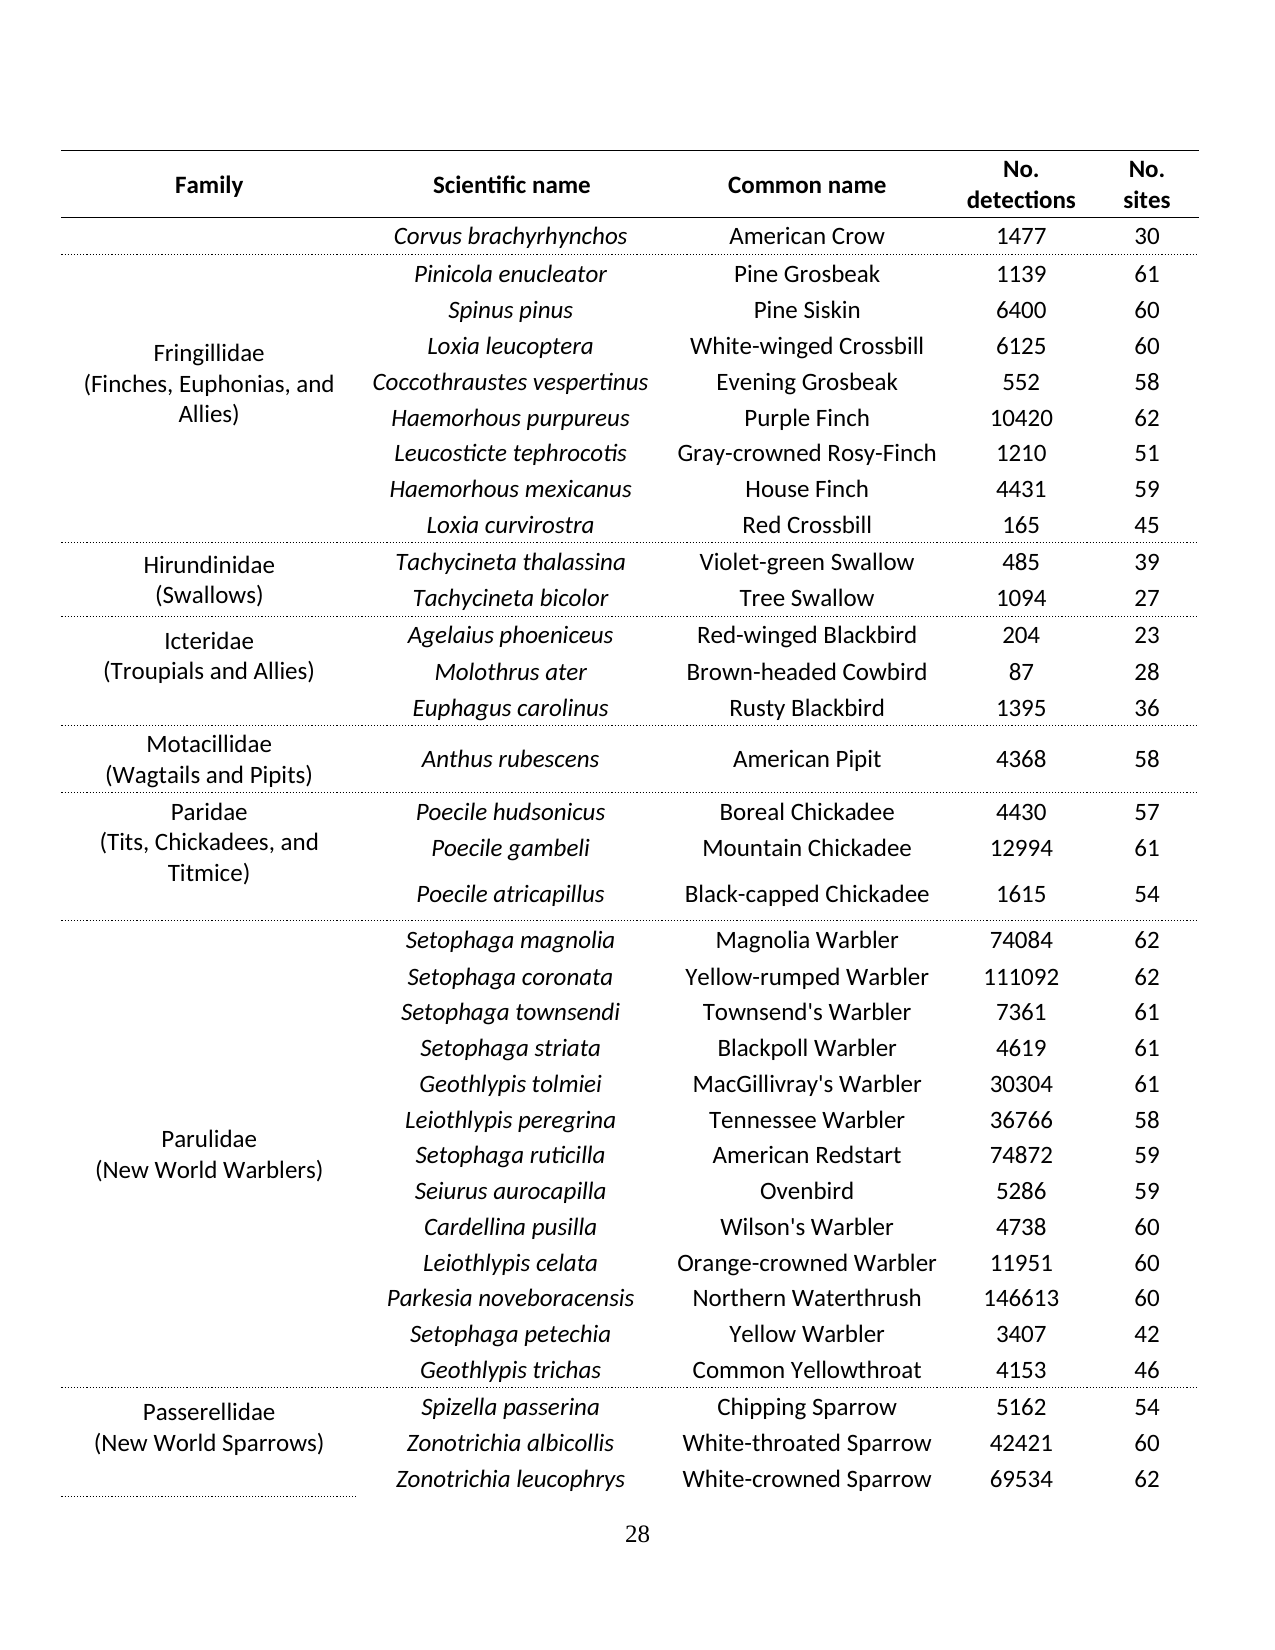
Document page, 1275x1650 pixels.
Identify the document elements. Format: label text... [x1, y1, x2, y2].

table_cell 62 [1095, 920, 1198, 957]
table_cell 59 [1095, 1173, 1198, 1208]
table_cell 60 [1095, 291, 1198, 328]
table_cell 57 [1095, 792, 1198, 829]
table_cell 74084 [947, 920, 1095, 957]
table_cell Tachycineta thalassina [357, 542, 667, 579]
table_cell Fringillidae (Finches, Euphonias, and Allies) [61, 254, 357, 542]
table_cell 59 [1095, 1137, 1198, 1173]
table_cell 61 [1095, 254, 1198, 291]
table_cell 62 [1095, 1461, 1198, 1496]
table_cell 485 [947, 542, 1095, 579]
table_cell Zonotrichia albicollis [357, 1424, 667, 1461]
table_cell 61 [1095, 1065, 1198, 1101]
table_cell Ovenbird [667, 1173, 947, 1208]
table_cell Zonotrichia leucophrys [357, 1461, 667, 1496]
table_cell 54 [1095, 866, 1198, 920]
table_cell 42421 [947, 1424, 1095, 1461]
table_cell 12994 [947, 829, 1095, 866]
table_cell 1210 [947, 435, 1095, 471]
table_cell Gray-crowned Rosy-Finch [667, 435, 947, 471]
table_header No. sites [1095, 151, 1198, 217]
table_cell Red Crossbill [667, 506, 947, 542]
table_cell 6125 [947, 328, 1095, 363]
table_cell 10420 [947, 399, 1095, 435]
table_cell 60 [1095, 1280, 1198, 1316]
table_cell American Redstart [667, 1137, 947, 1173]
table_cell 74872 [947, 1137, 1095, 1173]
table_cell Purple Finch [667, 399, 947, 435]
table_cell Loxia curvirostra [357, 506, 667, 542]
table_cell 4738 [947, 1208, 1095, 1244]
table_cell 3407 [947, 1316, 1095, 1351]
table_cell American Crow [667, 218, 947, 254]
table_cell 1094 [947, 579, 1095, 616]
table_cell Passerellidae (New World Sparrows) [61, 1387, 357, 1496]
table_cell 6400 [947, 291, 1095, 328]
table_cell Euphagus carolinus [357, 689, 667, 725]
table_cell Leiothlypis peregrina [357, 1101, 667, 1137]
table_cell Red-winged Blackbird [667, 616, 947, 652]
table_cell 11951 [947, 1244, 1095, 1280]
table_cell Seiurus aurocapilla [357, 1173, 667, 1208]
table_header No. detections [947, 151, 1095, 217]
table_cell 87 [947, 652, 1095, 689]
table_cell 5286 [947, 1173, 1095, 1208]
table_cell Boreal Chickadee [667, 792, 947, 829]
table_cell Agelaius phoeniceus [357, 616, 667, 652]
table_cell 58 [1095, 725, 1198, 792]
table_cell Violet-green Swallow [667, 542, 947, 579]
table_cell 111092 [947, 957, 1095, 994]
table_cell Setophaga coronata [357, 957, 667, 994]
table_cell White-crowned Sparrow [667, 1461, 947, 1496]
table_cell Cardellina pusilla [357, 1208, 667, 1244]
table_cell 62 [1095, 399, 1198, 435]
table_cell 61 [1095, 994, 1198, 1030]
table_cell Brown-headed Cowbird [667, 652, 947, 689]
table_cell Poecile gambeli [357, 829, 667, 866]
table_cell 1615 [947, 866, 1095, 920]
table_cell 61 [1095, 829, 1198, 866]
table_cell White-winged Crossbill [667, 328, 947, 363]
table_cell 62 [1095, 957, 1198, 994]
table_cell Spinus pinus [357, 291, 667, 328]
table_cell Chipping Sparrow [667, 1387, 947, 1424]
table_cell 7361 [947, 994, 1095, 1030]
table_cell Magnolia Warbler [667, 920, 947, 957]
table_cell 4619 [947, 1030, 1095, 1065]
table_cell Loxia leucoptera [357, 328, 667, 363]
table_cell 28 [1095, 652, 1198, 689]
table_cell White-throated Sparrow [667, 1424, 947, 1461]
table_cell Tachycineta bicolor [357, 579, 667, 616]
table_cell 39 [1095, 542, 1198, 579]
table_cell 54 [1095, 1387, 1198, 1424]
table_cell 4430 [947, 792, 1095, 829]
table_cell 60 [1095, 1244, 1198, 1280]
table_header Scientific name [357, 151, 667, 217]
table_cell 1395 [947, 689, 1095, 725]
table_cell Orange-crowned Warbler [667, 1244, 947, 1280]
table_cell Setophaga petechia [357, 1316, 667, 1351]
table_cell Common Yellowthroat [667, 1351, 947, 1387]
table_cell 4368 [947, 725, 1095, 792]
table_cell 30304 [947, 1065, 1095, 1101]
table_cell Corvus brachyrhynchos [357, 218, 667, 254]
table_cell American Pipit [667, 725, 947, 792]
table_cell Setophaga striata [357, 1030, 667, 1065]
table_cell Blackpoll Warbler [667, 1030, 947, 1065]
table_cell 69534 [947, 1461, 1095, 1496]
table_header Common name [667, 151, 947, 217]
table_cell Hirundinidae (Swallows) [61, 542, 357, 616]
table_cell Evening Grosbeak [667, 363, 947, 399]
table_cell 58 [1095, 1101, 1198, 1137]
table_cell House Finch [667, 471, 947, 506]
table_cell Black-capped Chickadee [667, 866, 947, 920]
table_cell 165 [947, 506, 1095, 542]
table_cell Pine Siskin [667, 291, 947, 328]
table_cell 30 [1095, 218, 1198, 254]
table_cell Yellow-rumped Warbler [667, 957, 947, 994]
table_cell 60 [1095, 1208, 1198, 1244]
table_cell Coccothraustes vespertinus [357, 363, 667, 399]
table_cell 1139 [947, 254, 1095, 291]
table_cell 46 [1095, 1351, 1198, 1387]
table_cell 60 [1095, 1424, 1198, 1461]
table_cell Leucosticte tephrocotis [357, 435, 667, 471]
table_cell 1477 [947, 218, 1095, 254]
table_cell 51 [1095, 435, 1198, 471]
table_cell 4431 [947, 471, 1095, 506]
table_cell Haemorhous purpureus [357, 399, 667, 435]
table_cell Leiothlypis celata [357, 1244, 667, 1280]
table_cell 23 [1095, 616, 1198, 652]
table_cell Spizella passerina [357, 1387, 667, 1424]
table_cell 146613 [947, 1280, 1095, 1316]
table_cell 42 [1095, 1316, 1198, 1351]
table_cell Wilson's Warbler [667, 1208, 947, 1244]
table_cell 36 [1095, 689, 1198, 725]
table_cell Northern Waterthrush [667, 1280, 947, 1316]
table_cell MacGillivray's Warbler [667, 1065, 947, 1101]
table_cell Mountain Chickadee [667, 829, 947, 866]
table_cell 27 [1095, 579, 1198, 616]
table_cell Setophaga townsendi [357, 994, 667, 1030]
table_cell Tennessee Warbler [667, 1101, 947, 1137]
table_cell 4153 [947, 1351, 1095, 1387]
table_cell Parkesia noveboracensis [357, 1280, 667, 1316]
table_cell Haemorhous mexicanus [357, 471, 667, 506]
table_cell 36766 [947, 1101, 1095, 1137]
table_cell Rusty Blackbird [667, 689, 947, 725]
table_cell Poecile hudsonicus [357, 792, 667, 829]
table_cell 59 [1095, 471, 1198, 506]
table_cell Setophaga magnolia [357, 920, 667, 957]
table_cell Parulidae (New World Warblers) [61, 920, 357, 1387]
table_header Family [61, 151, 357, 217]
table_cell 61 [1095, 1030, 1198, 1065]
table_cell Pinicola enucleator [357, 254, 667, 291]
table_cell 552 [947, 363, 1095, 399]
table_cell Paridae (Tits, Chickadees, and Titmice) [61, 792, 357, 920]
table_cell Poecile atricapillus [357, 866, 667, 920]
table_cell Anthus rubescens [357, 725, 667, 792]
table_cell Yellow Warbler [667, 1316, 947, 1351]
table_cell 204 [947, 616, 1095, 652]
table_cell Molothrus ater [357, 652, 667, 689]
table_cell Tree Swallow [667, 579, 947, 616]
table_cell Townsend's Warbler [667, 994, 947, 1030]
table_cell 58 [1095, 363, 1198, 399]
table_cell 5162 [947, 1387, 1095, 1424]
table_cell Setophaga ruticilla [357, 1137, 667, 1173]
table_cell Pine Grosbeak [667, 254, 947, 291]
table_cell Icteridae (Troupials and Allies) [61, 616, 357, 725]
table_cell Motacillidae (Wagtails and Pipits) [61, 725, 357, 792]
table_cell 60 [1095, 328, 1198, 363]
table_cell Geothlypis tolmiei [357, 1065, 667, 1101]
table_cell Geothlypis trichas [357, 1351, 667, 1387]
table_cell 45 [1095, 506, 1198, 542]
